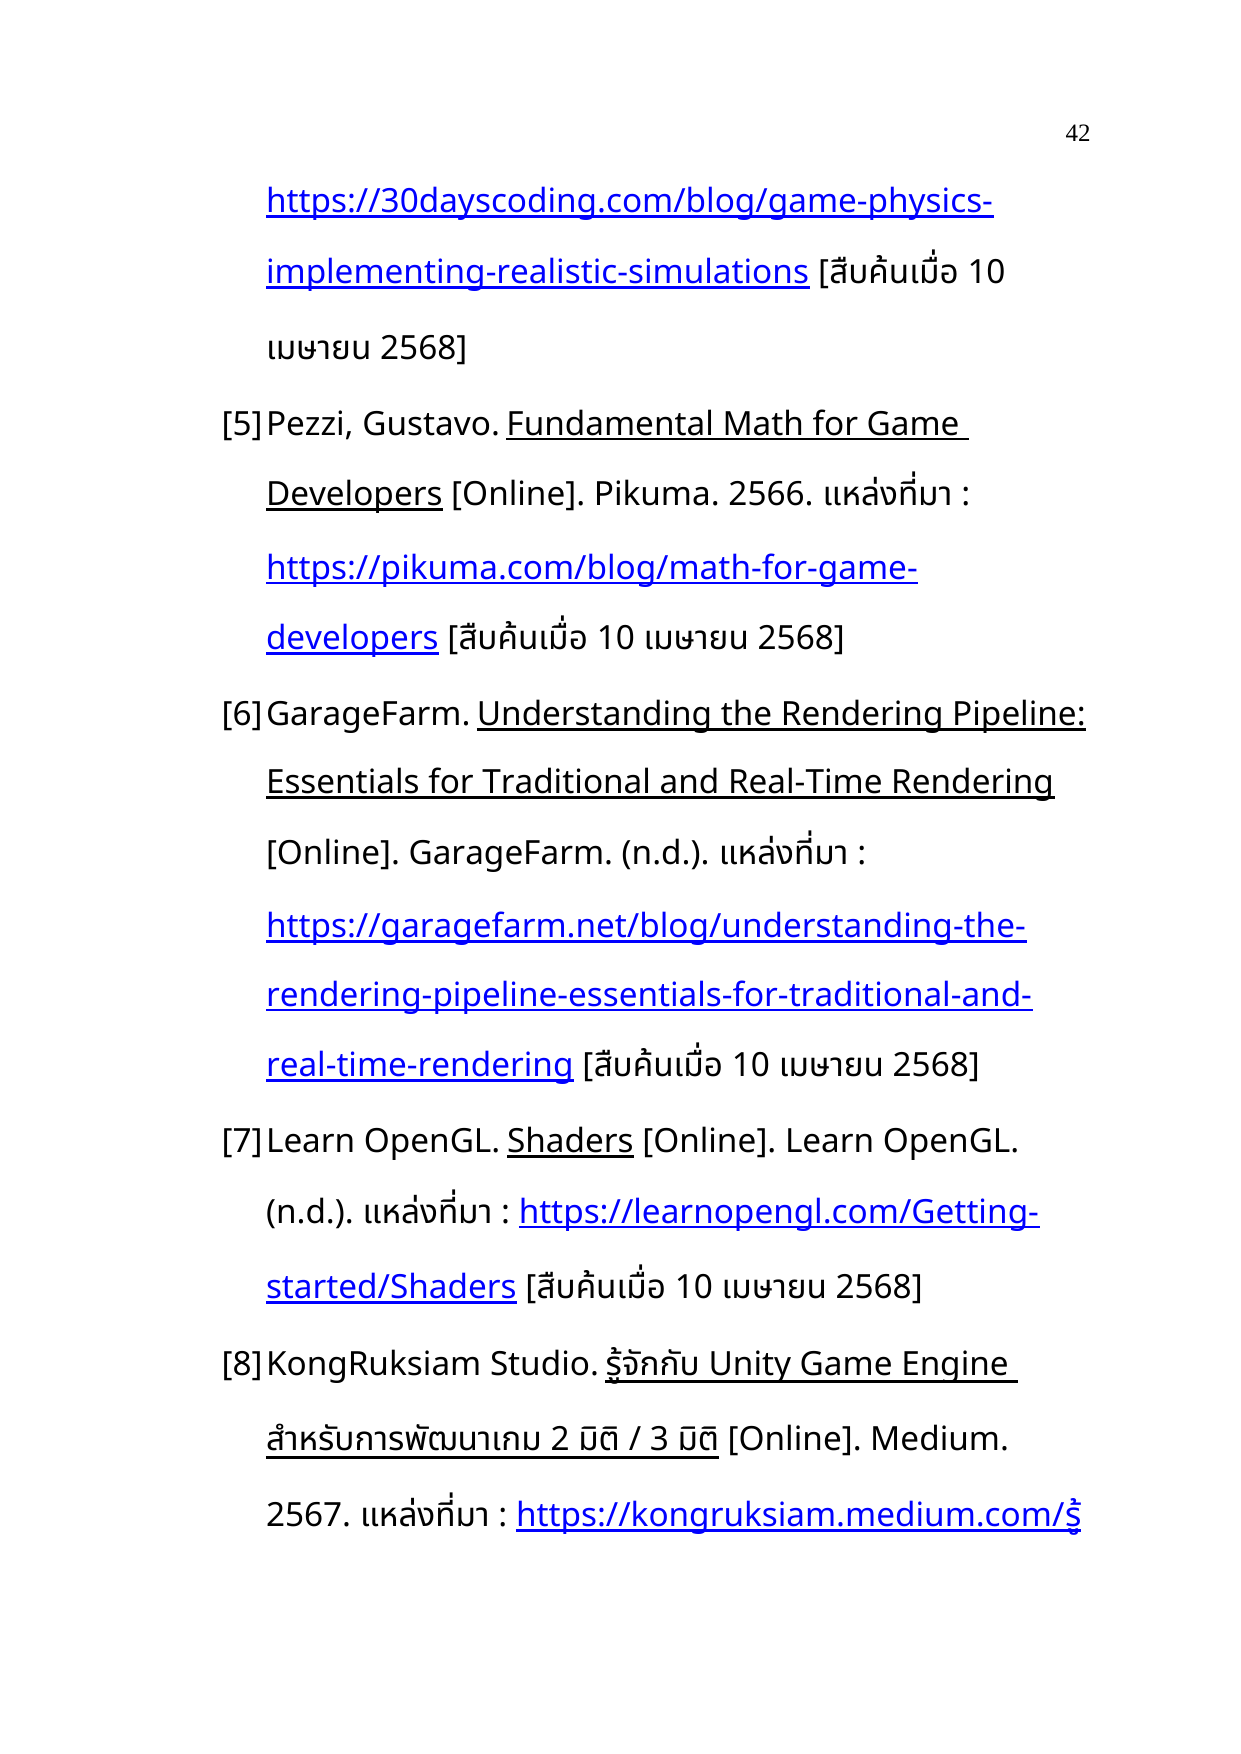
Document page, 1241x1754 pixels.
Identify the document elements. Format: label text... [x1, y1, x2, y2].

text [5] Pezzi, Gustavo. Fundamental Math for Game Developers [Online]. Pikuma. 2566. แหล่งที่มา : https://pikuma.com/blog/math-for-game-developers [สืบค้นเมื่อ 10 เมษายน 2568] [221, 399, 1090, 665]
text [221, 1339, 1090, 1542]
text [6] GarageFarm. Understanding the Rendering Pipeline: Essentials for Traditional and Real-Time Rendering [Online]. GarageFarm. (n.d.). แหล่งที่มา : https://garagefarm.net/blog/understanding-the-rendering-pipeline-essentials-for-traditional-and-real-time-rendering [สืบค้นเมื่อ 10 เมษายน 2568] [221, 690, 1090, 1092]
text [7] Learn OpenGL. Shaders [Online]. Learn OpenGL. (n.d.). แหล่งที่มา : https://learnopengl.com/Getting-started/Shaders [สืบค้นเมื่อ 10 เมษายน 2568] [221, 1117, 1090, 1314]
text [221, 177, 1090, 374]
